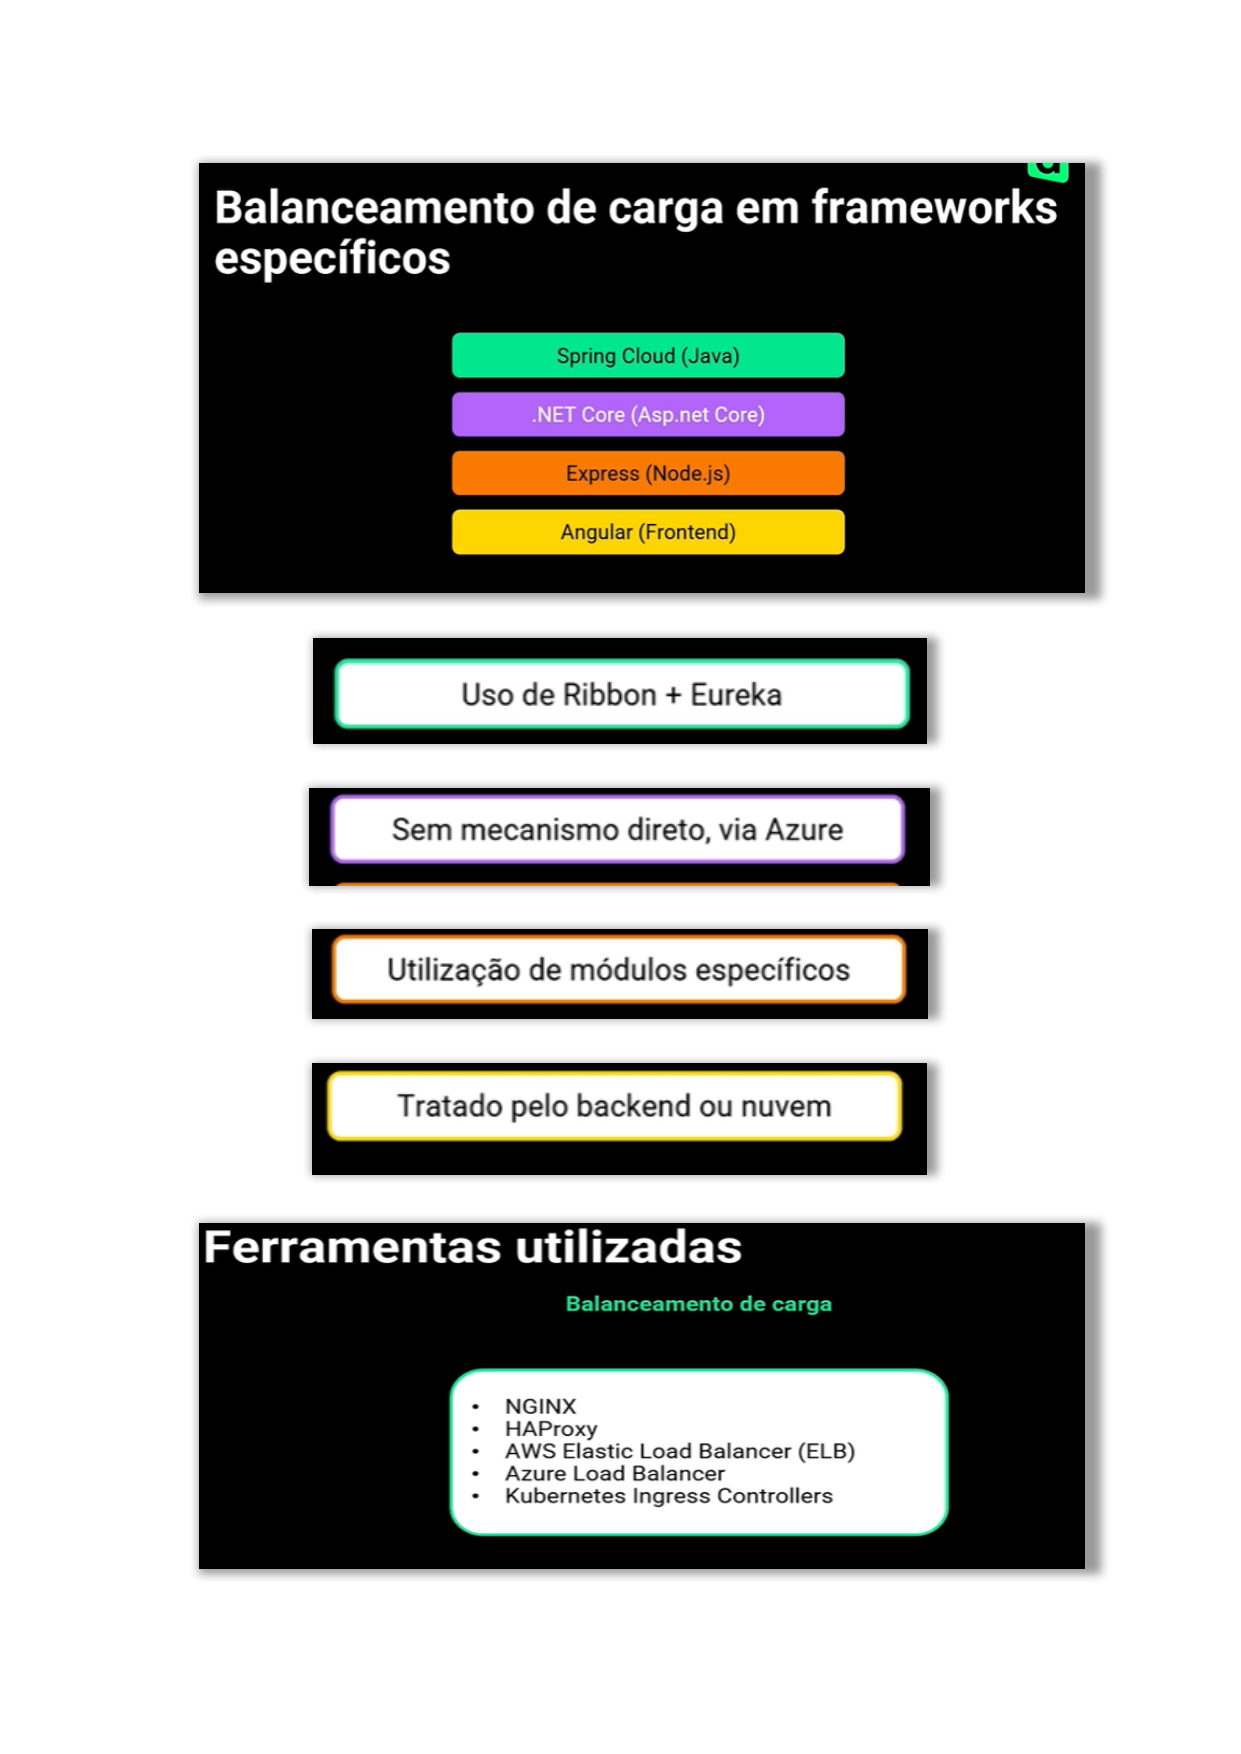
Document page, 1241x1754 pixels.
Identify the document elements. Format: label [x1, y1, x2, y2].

picture [313, 638, 927, 744]
picture [199, 163, 1085, 593]
picture [199, 1223, 1085, 1569]
picture [309, 788, 930, 886]
picture [312, 1063, 927, 1175]
picture [312, 929, 928, 1019]
